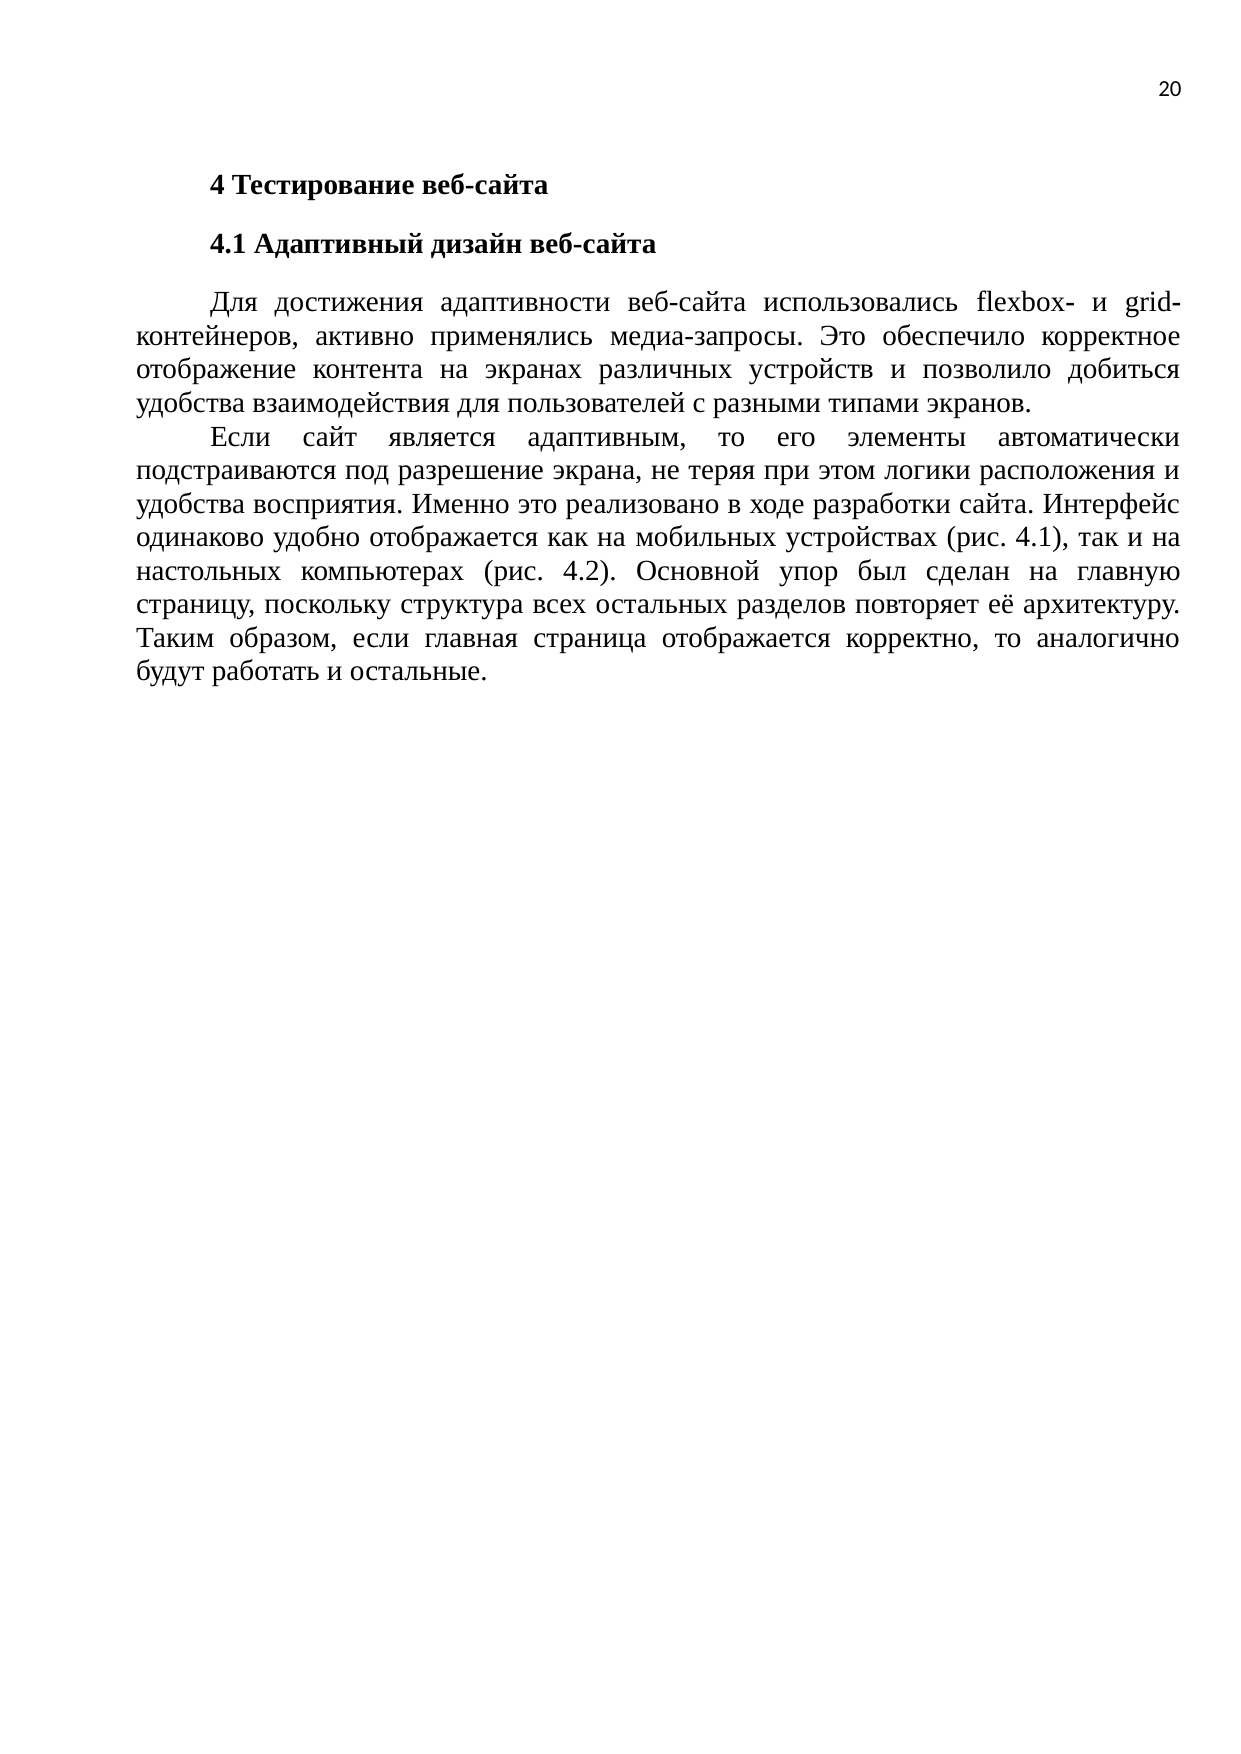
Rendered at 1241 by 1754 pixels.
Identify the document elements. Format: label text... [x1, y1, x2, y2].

text Если сайт является адаптивным, то его элементы автоматически подстраиваются под разрешение экрана, не теряя при этом логики расположения и удобства восприятия. Именно это реализовано в ходе разработки сайта. Интерфейс одинаково удобно отображается как на мобильных устройствах (рис. 4.1), так и на настольных компьютерах (рис. 4.2). Основной упор был сделан на главную страницу, поскольку структура всех остальных разделов повторяет её архитектуру. Таким образом, если главная страница отображается корректно, то аналогично будут работать и остальные. [136, 419, 1181, 687]
text Для достижения адаптивности веб-сайта использовались flexbox- и grid-контейнеров, активно применялись медиа-запросы. Это обеспечило корректное отображение контента на экранах различных устройств и позволило добиться удобства взаимодействия для пользователей с разными типами экранов. [136, 284, 1181, 419]
text 4 Тестирование веб-сайта [136, 167, 1181, 201]
text 4.1 Адаптивный дизайн веб-сайта [136, 226, 1181, 259]
